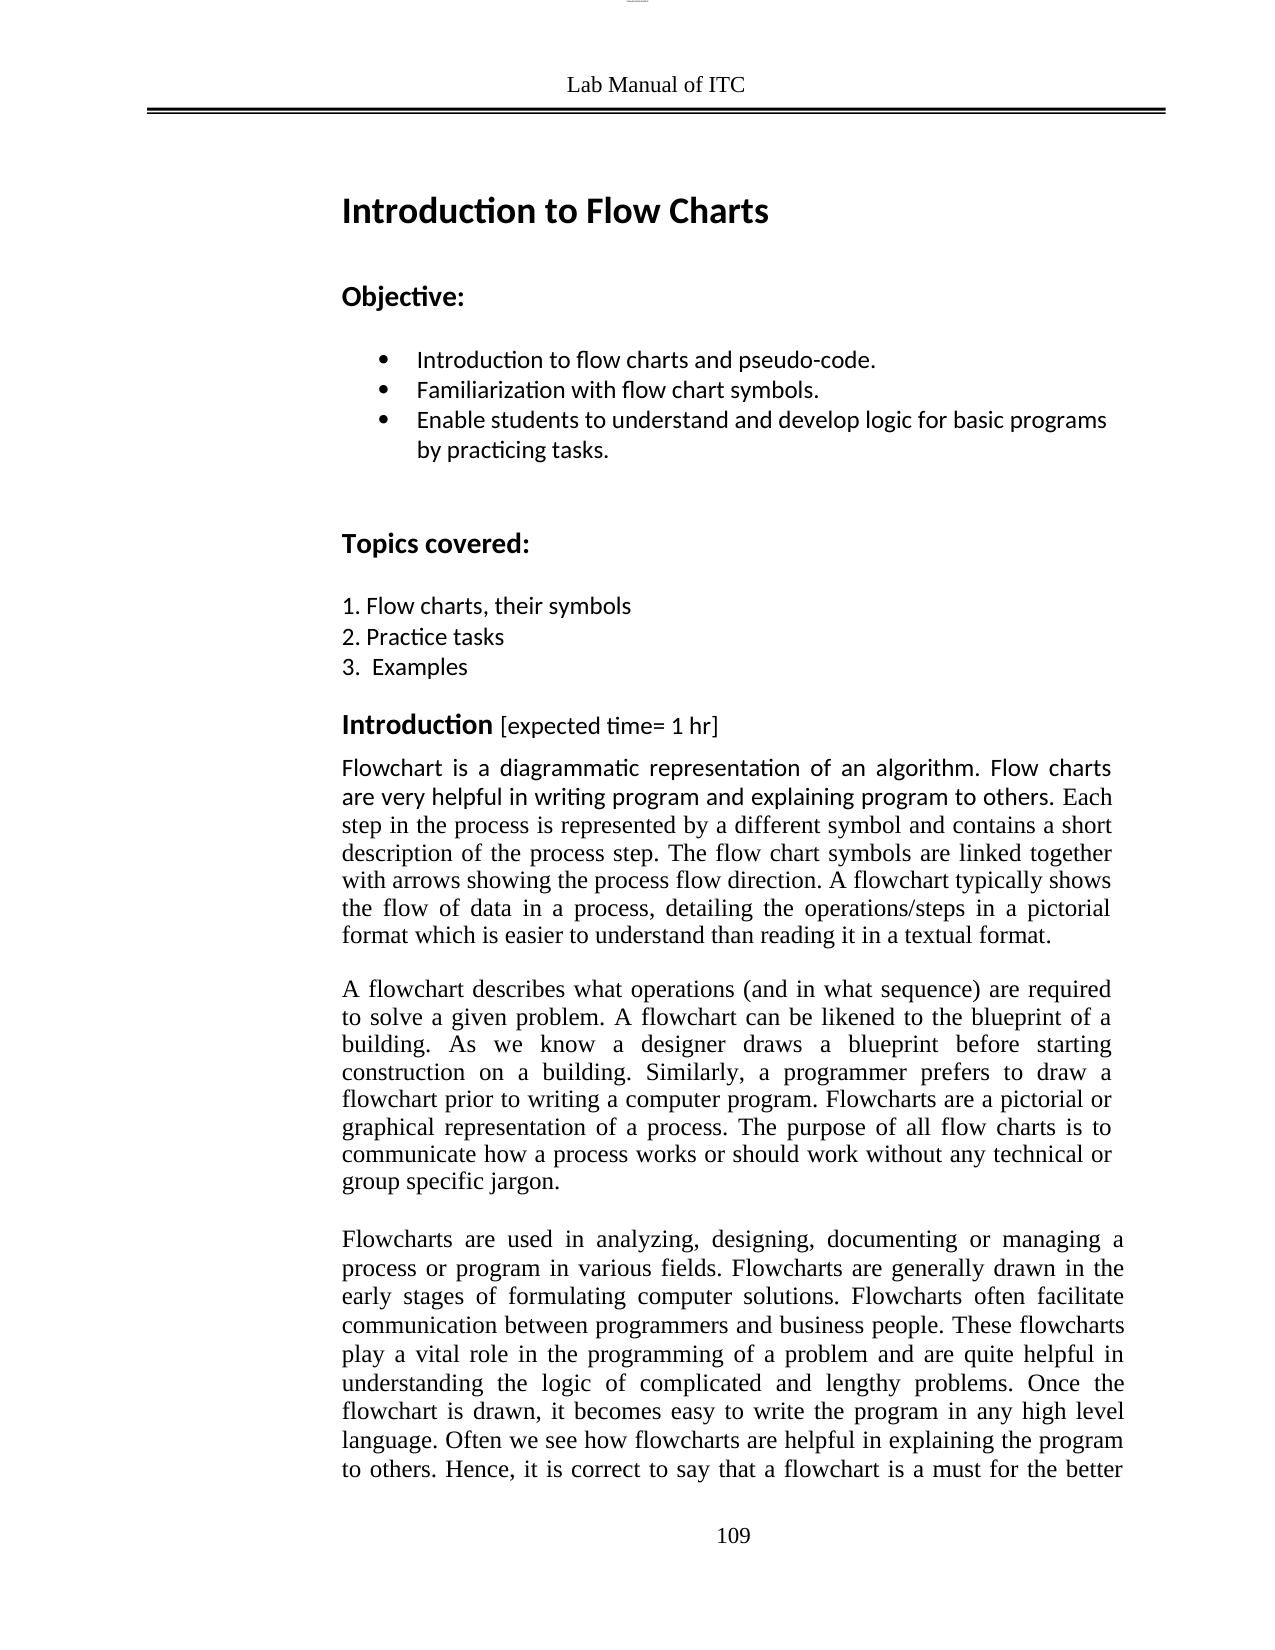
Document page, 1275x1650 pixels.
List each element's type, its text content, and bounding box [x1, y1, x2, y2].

text 1. Flow charts, their symbols [342, 591, 1125, 621]
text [342, 1224, 1125, 1483]
text A flowchart describes what operations (and in what sequence) are required to solve a given problem. A flowchart can be likened to the blueprint of a building. As we know a designer draws a blueprint before starting construction on a building. Similarly, a programmer prefers to draw a flowchart prior to writing a computer program. Flowcharts are a pictorial or graphical representation of a process. The purpose of all flow charts is to communicate how a process works or should work without any technical or group specific jargon. [342, 976, 1112, 1195]
text Objective: [342, 278, 1125, 314]
text Flowchart is a diagrammatic representation of an algorithm. Flow charts are very helpful in writing program and explaining program to others. Each step in the process is represented by a different symbol and contains a short description of the process step. The flow chart symbols are linked together with arrows showing the process flow direction. A flowchart typically shows the flow of data in a process, detailing the operations/steps in a pictorial format which is easier to understand than reading it in a textual format. [342, 754, 1112, 949]
text Topics covered: [342, 525, 1125, 560]
list Familiarization with flow chart symbols. [379, 374, 1125, 405]
text Introduction [expected time= 1 hr] [342, 706, 1125, 742]
list Introduction to flow charts and pseudo-code. [379, 344, 1125, 374]
text Introduction to Flow Charts [342, 187, 1125, 233]
text 2. Practice tasks [342, 621, 1125, 651]
list Enable students to understand and develop logic for basic programs by practicing tasks. [379, 405, 1125, 465]
text 3. Examples [342, 651, 1125, 681]
